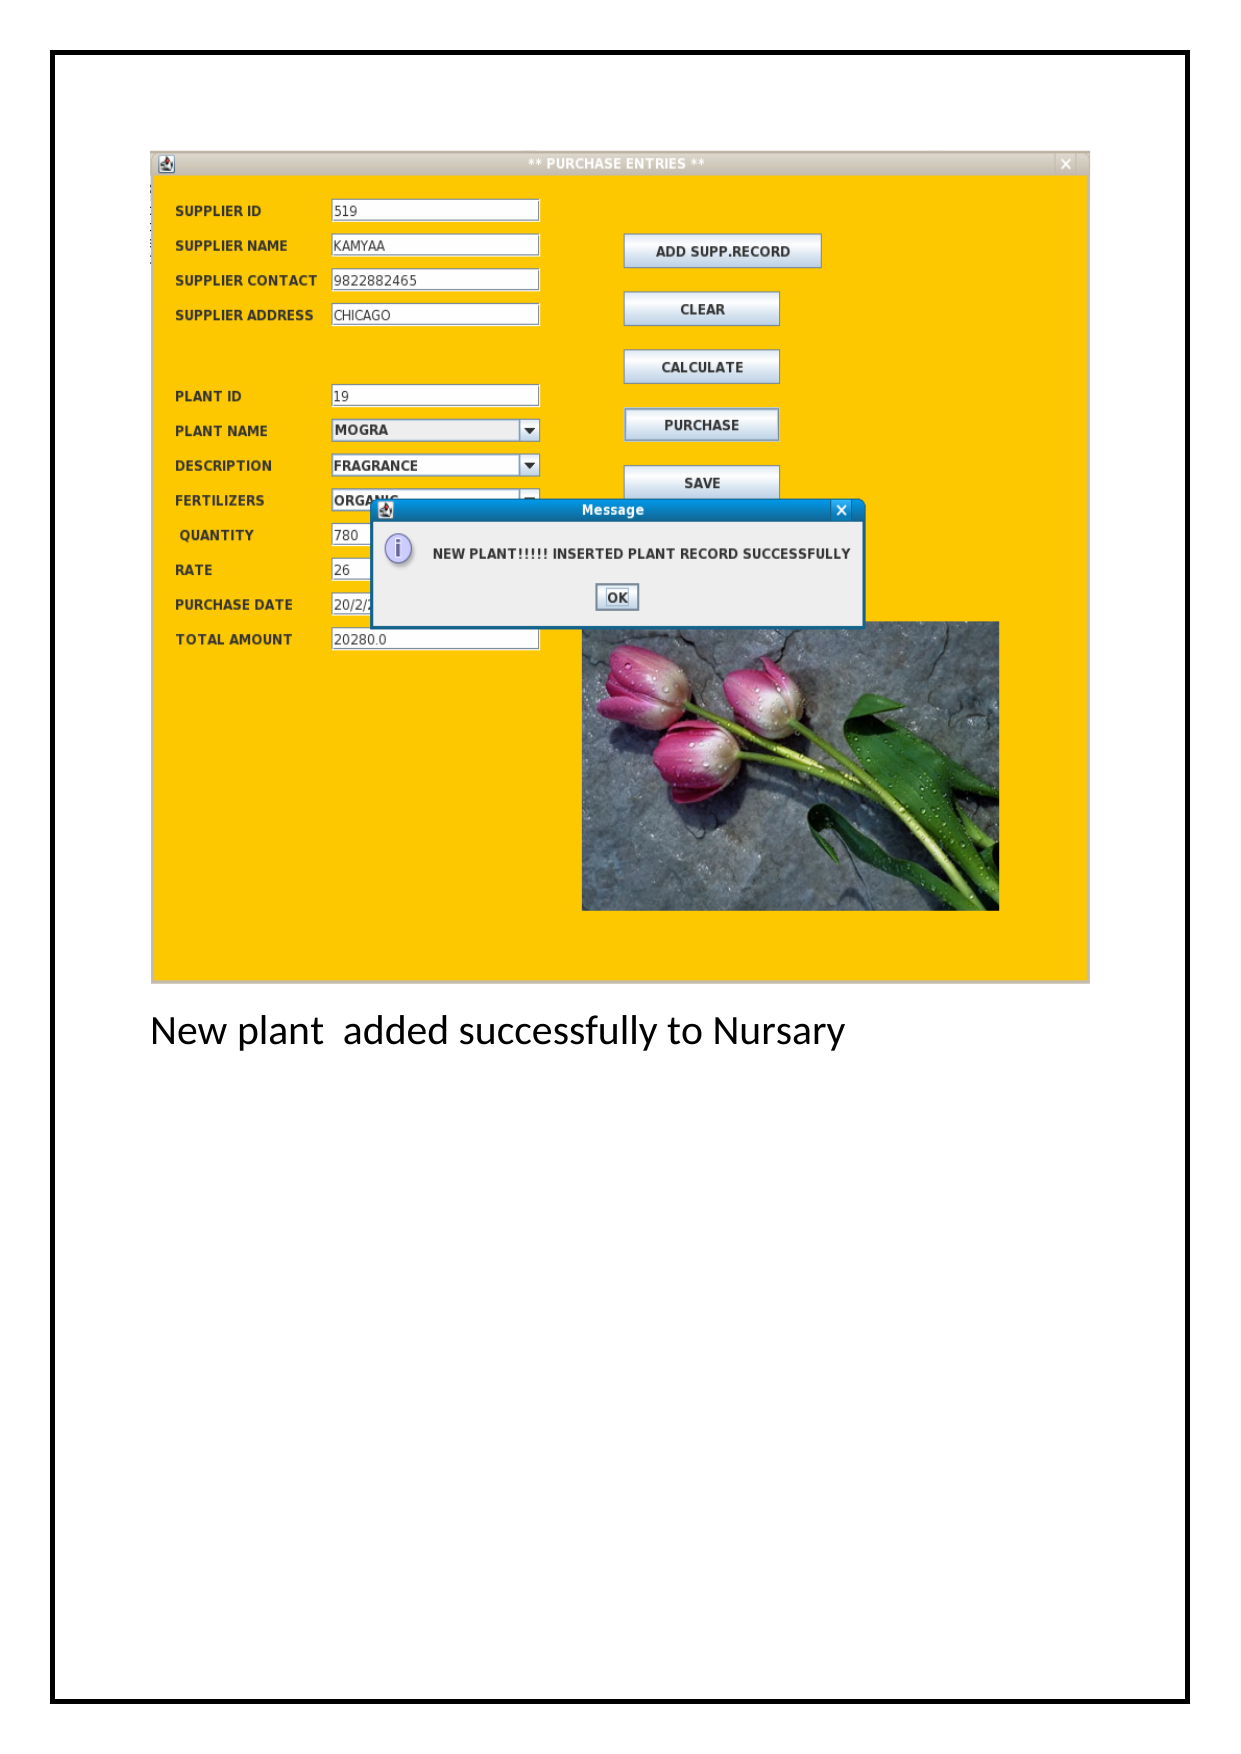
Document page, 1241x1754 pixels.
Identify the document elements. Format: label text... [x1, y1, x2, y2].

picture [150, 150, 1091, 985]
text New plant added successfully to Nursary [150, 1004, 1090, 1054]
